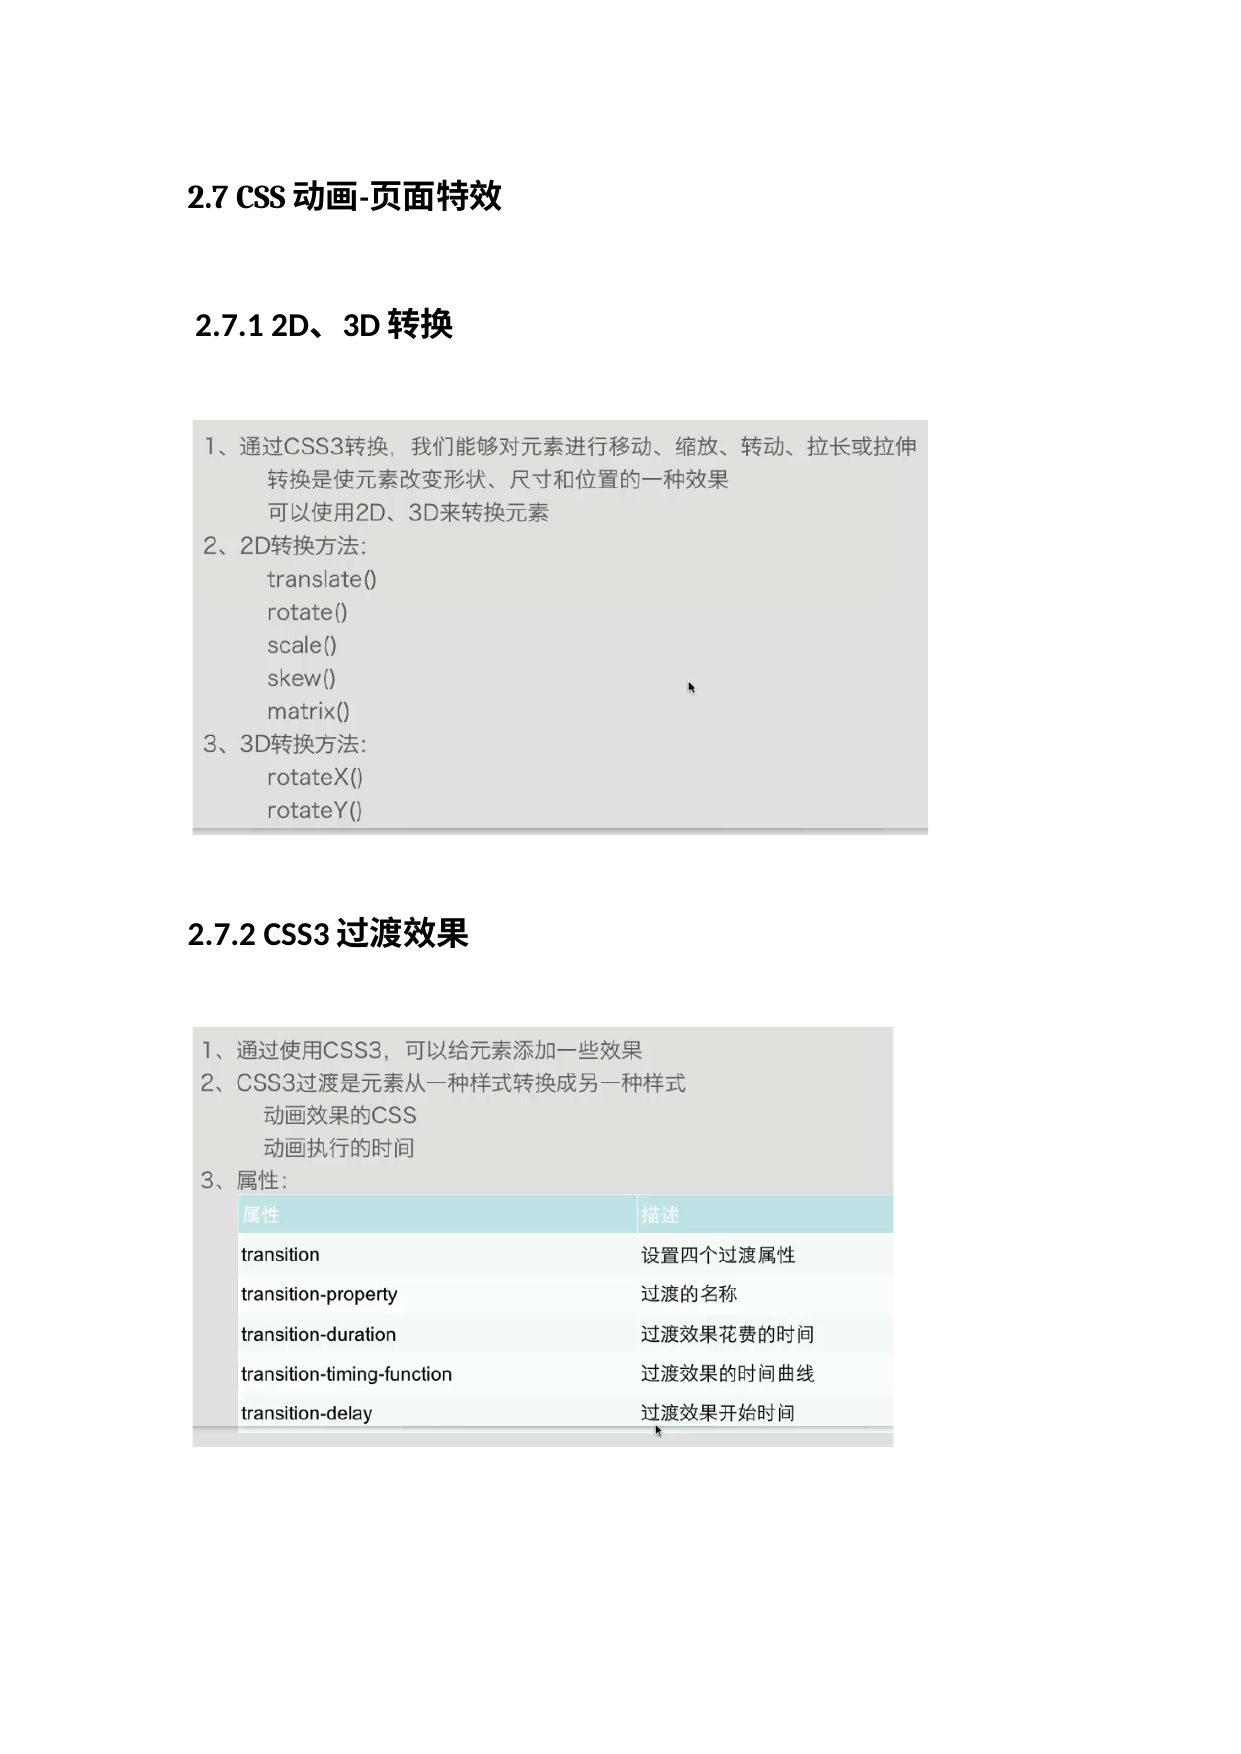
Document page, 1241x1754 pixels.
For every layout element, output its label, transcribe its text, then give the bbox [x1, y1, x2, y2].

subtitle 2.7 CSS动画-页面特效 [187, 162, 1053, 227]
picture [192, 420, 929, 835]
picture [192, 1027, 894, 1447]
subtitle 2.7.1 2D、3D转换 [187, 289, 1053, 354]
subtitle 2.7.2 CSS3过渡效果 [187, 898, 1053, 963]
